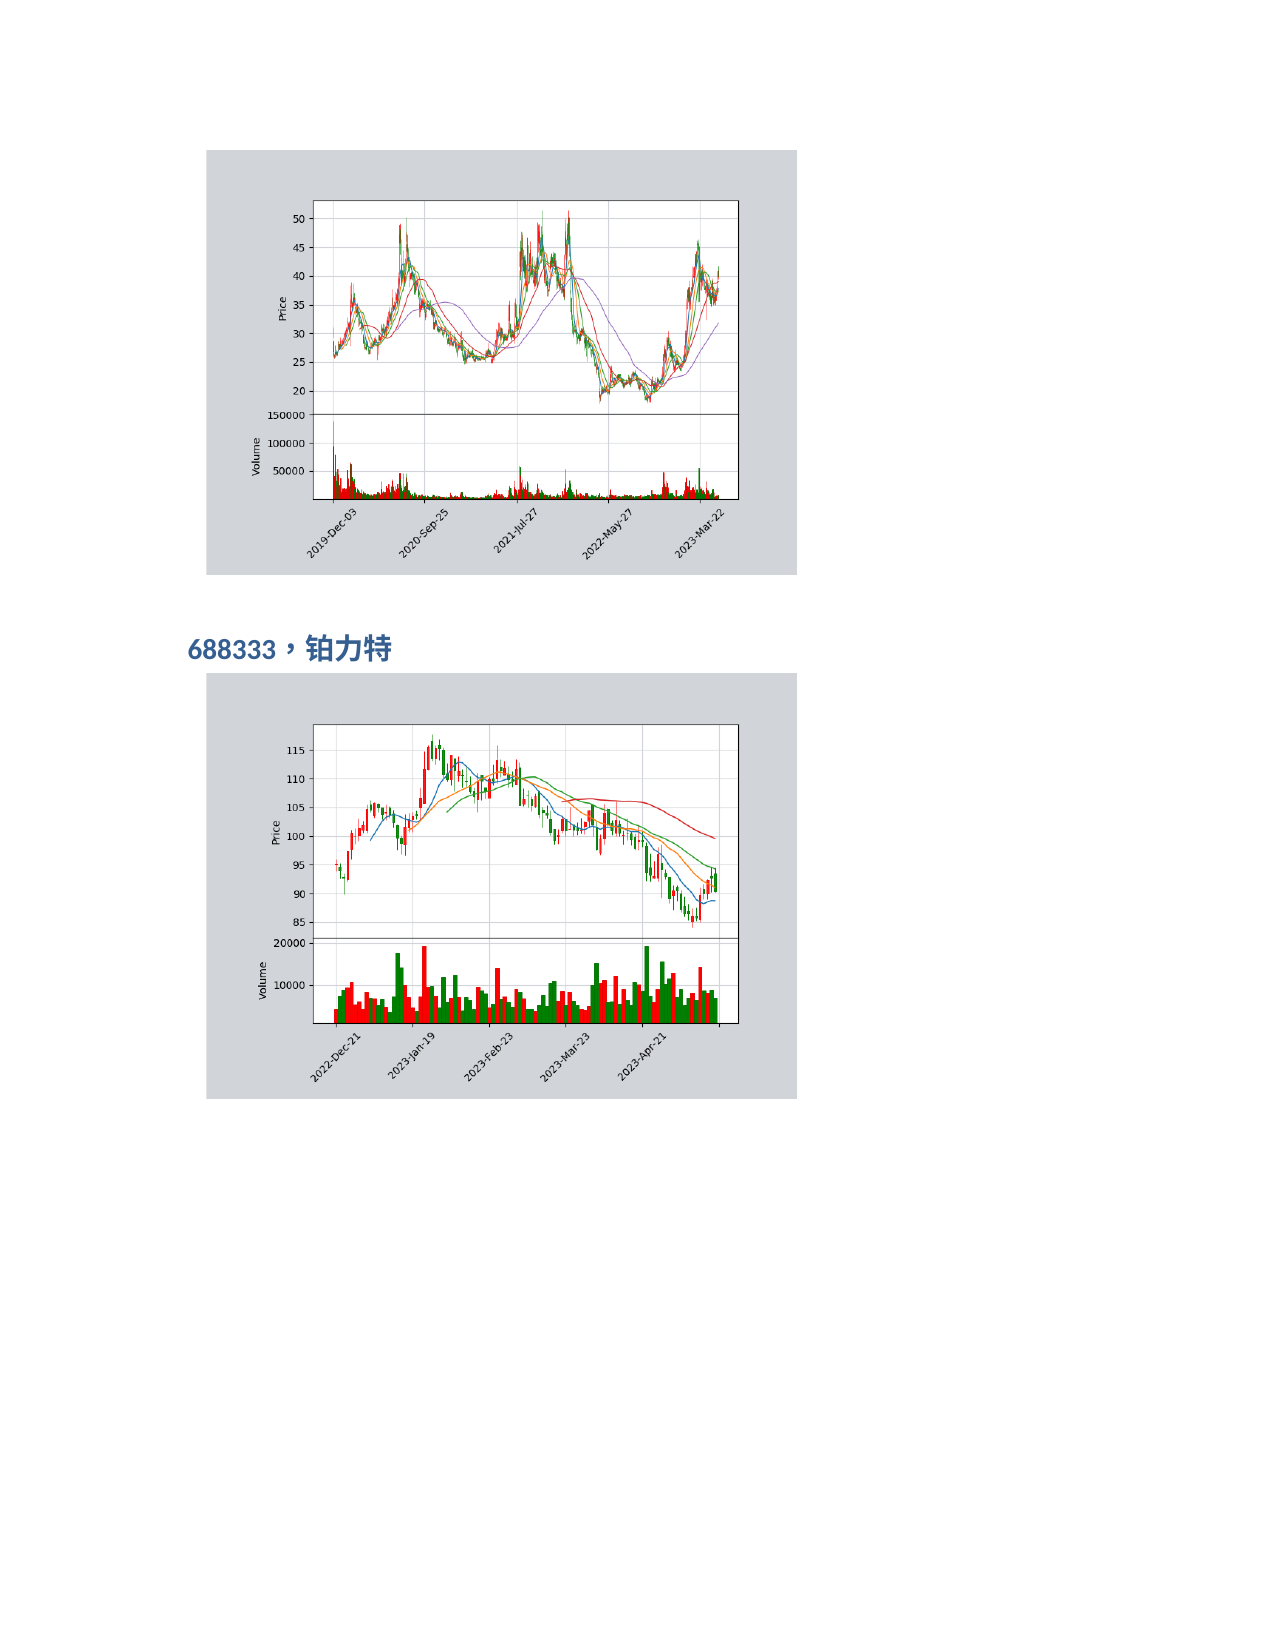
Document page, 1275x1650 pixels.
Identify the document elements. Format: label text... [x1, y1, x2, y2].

subtitle 688333，铂力特 [187, 628, 1087, 668]
picture [206, 150, 797, 575]
picture [206, 673, 797, 1099]
